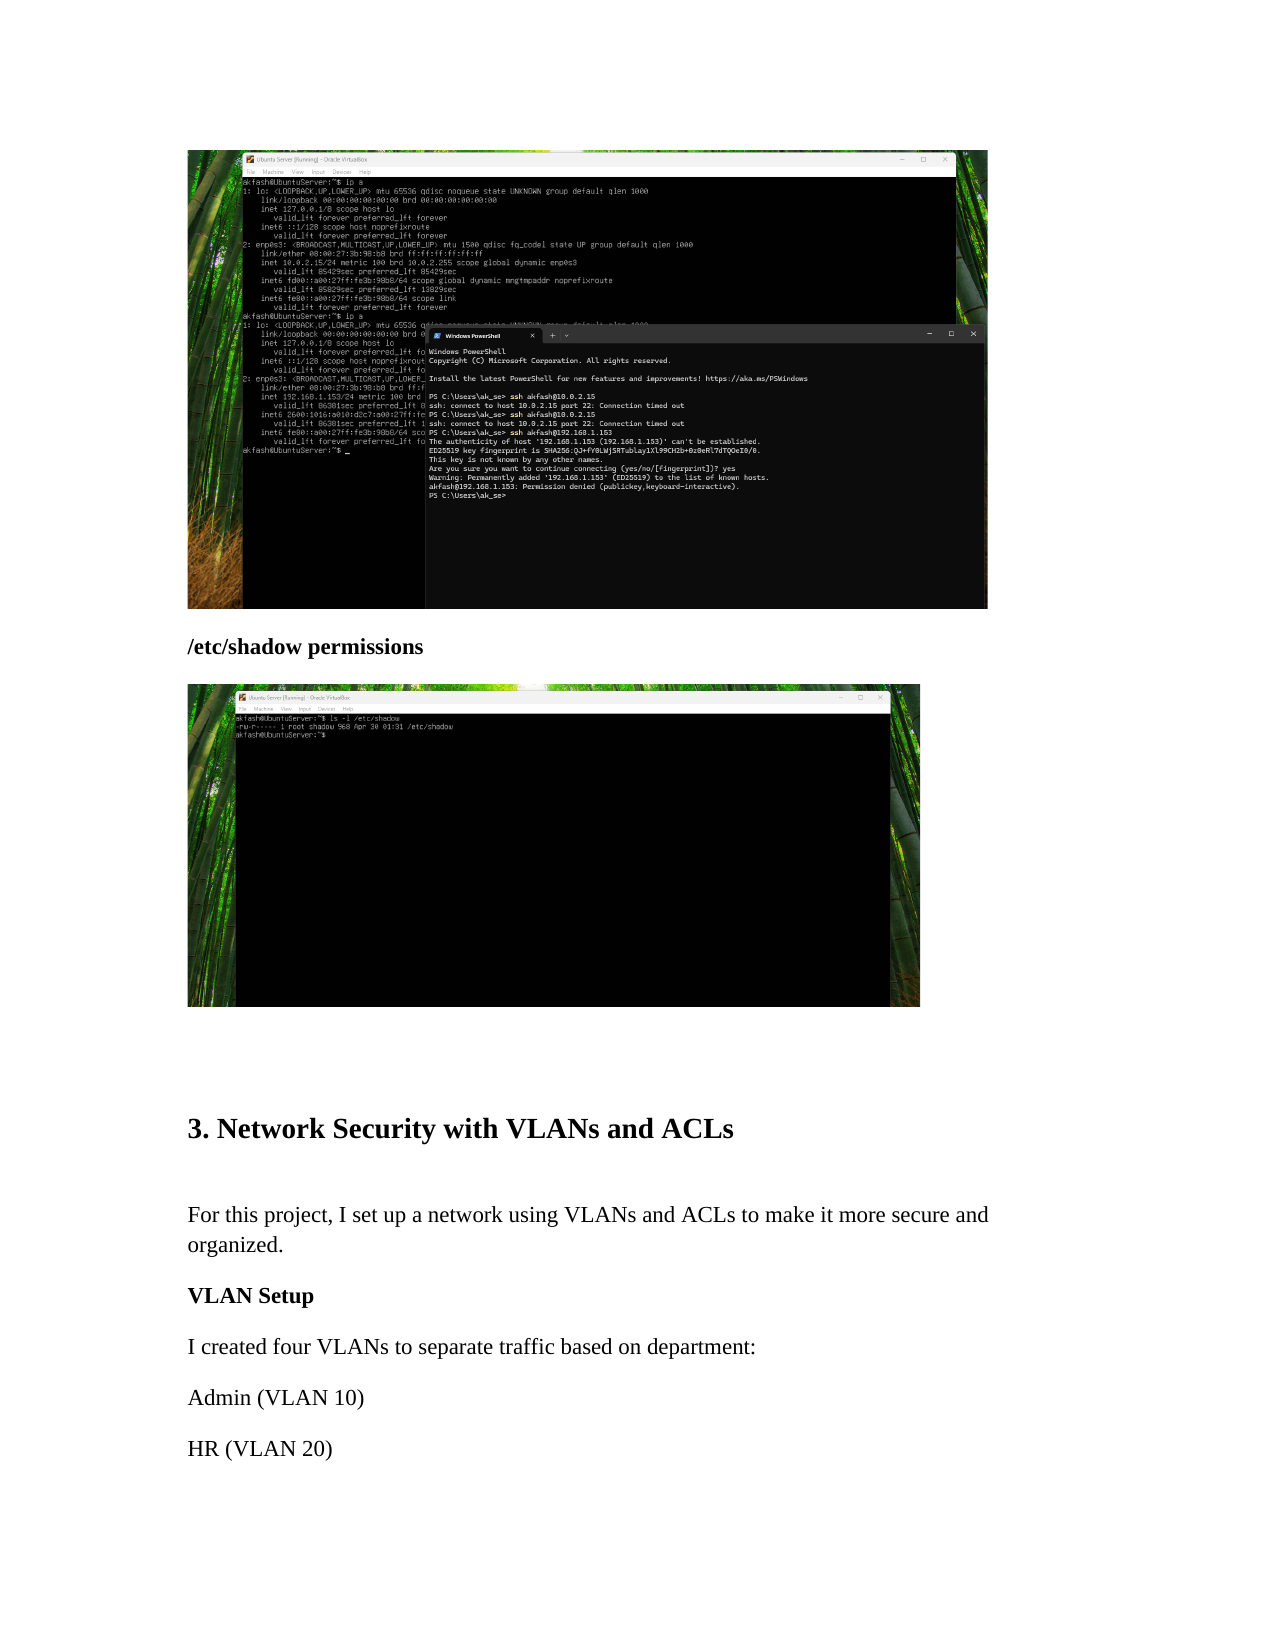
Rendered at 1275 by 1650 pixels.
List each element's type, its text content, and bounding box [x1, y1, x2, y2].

text Admin (VLAN 10) [187, 1384, 1087, 1410]
text For this project, I set up a network using VLANs and ACLs to make it more secure and organized. [187, 1201, 1087, 1257]
text VLAN Setup [187, 1282, 1087, 1308]
picture [187, 150, 988, 609]
subtitle 3. Network Security with VLANs and ACLs [187, 1111, 1087, 1145]
text HR (VLAN 20) [187, 1435, 1087, 1461]
text I created four VLANs to separate traffic based on department: [187, 1333, 1087, 1359]
picture [187, 684, 921, 1007]
text /etc/shadow permissions [187, 633, 1087, 660]
